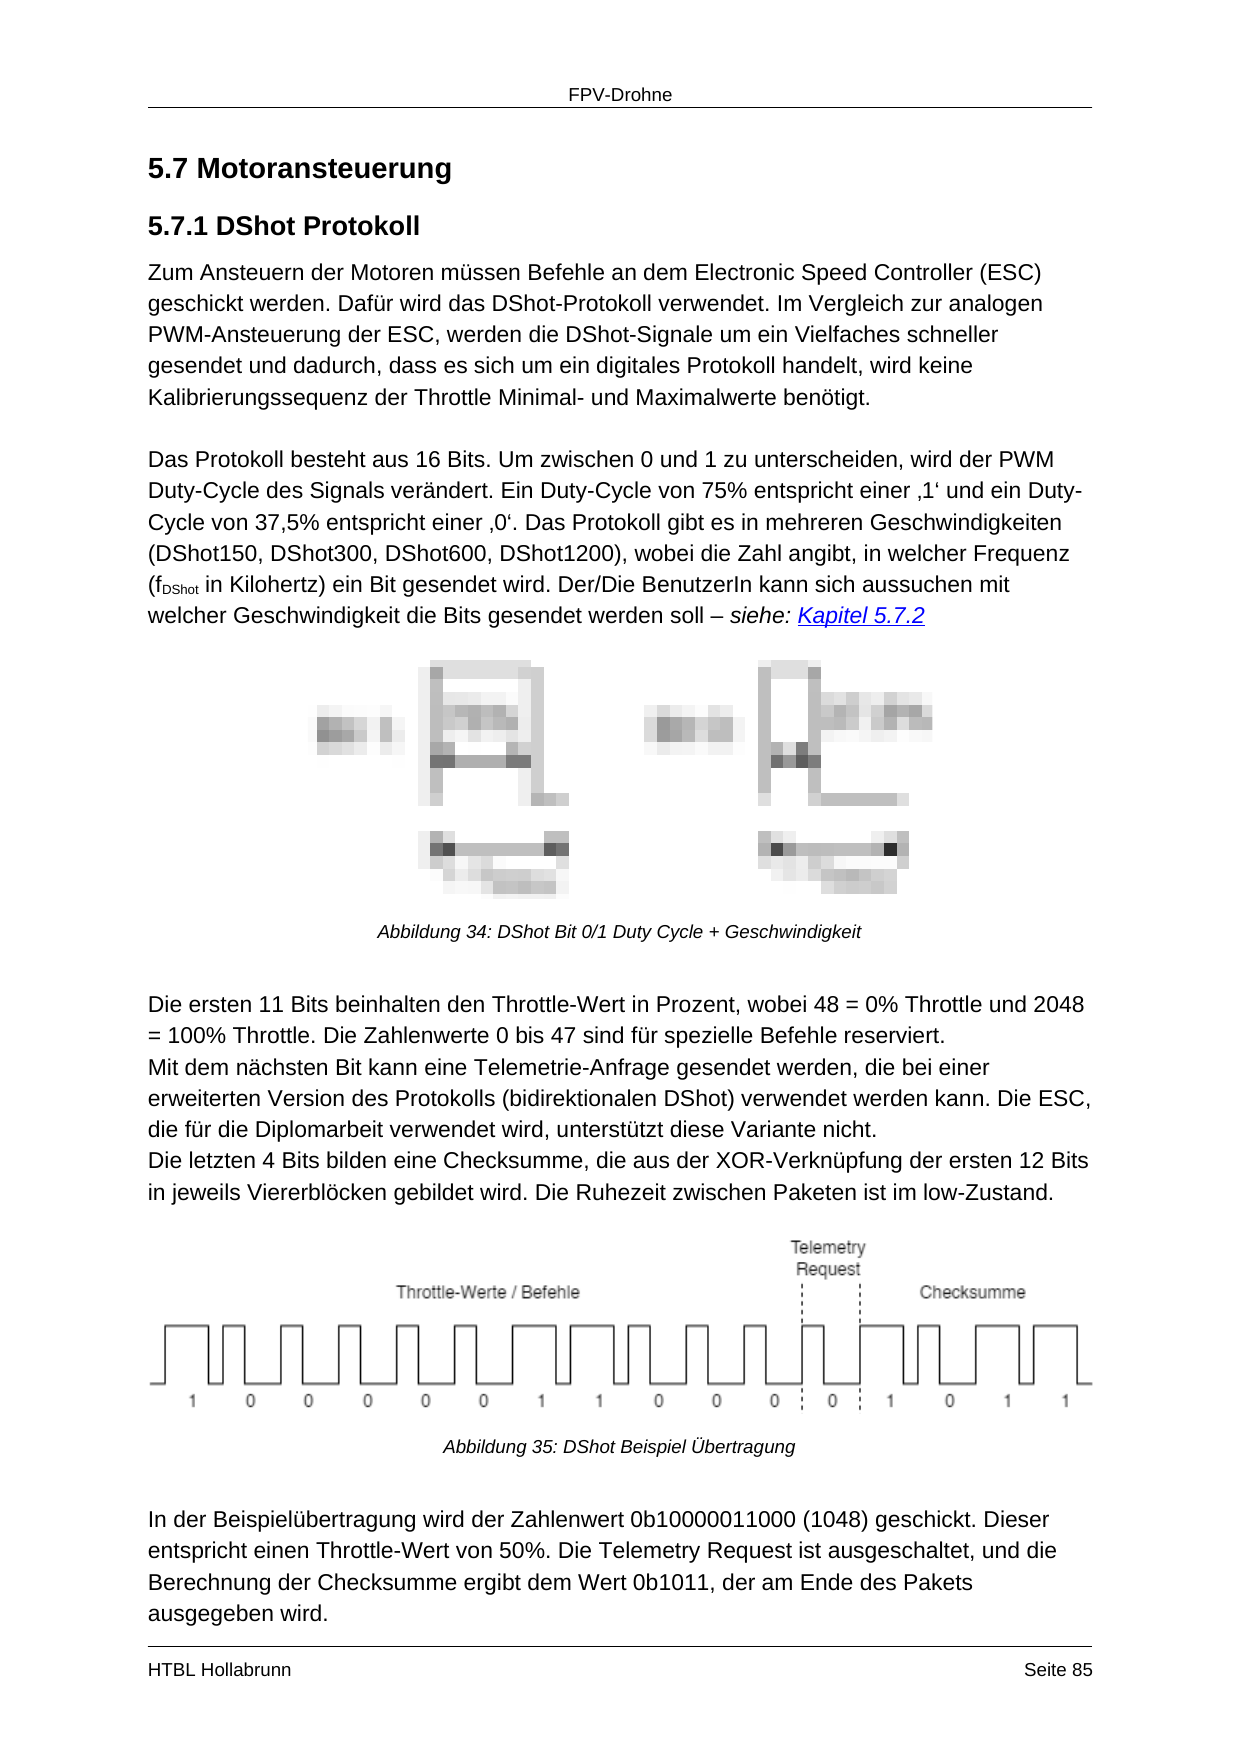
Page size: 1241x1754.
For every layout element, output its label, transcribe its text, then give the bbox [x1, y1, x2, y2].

subtitle Motoransteuerung [148, 151, 1092, 185]
subtitle DShot Protokoll [148, 210, 1092, 241]
text Die ersten 11 Bits beinhalten den Throttle-Wert in Prozent, wobei 48 = 0% Throttle und 2048 = 100% Throttle. Die Zahlenwerte 0 bis 47 sind für spezielle Befehle reserviert. [148, 986, 1092, 1049]
text Die letzten 4 Bits bilden eine Checksumme, die aus der XOR-Verknüpfung der ersten 12 Bits in jeweils Viererblöcken gebildet wird. Die Ruhezeit zwischen Paketen ist im low-Zustand. [148, 1142, 1092, 1205]
text Abbildung 34: DShot Bit 0/1 Duty Cycle + Geschwindigkeit [148, 911, 1092, 942]
text Abbildung 35: DShot Beispiel Übertragung [148, 1426, 1092, 1457]
text Das Protokoll besteht aus 16 Bits. Um zwischen 0 und 1 zu unterscheiden, wird der PWM Duty-Cycle des Signals verändert. Ein Duty-Cycle von 75% entspricht einer ‚1‘ und ein Duty-Cycle von 37,5% entspricht einer ‚0‘. Das Protokoll gibt es in mehreren Geschwindigkeiten (DShot150, DShot300, DShot600, DShot1200), wobei die Zahl angibt, in welcher Frequenz (fDShot in Kilohertz) ein Bit gesendet wird. Der/Die BenutzerIn kann sich aussuchen mit welcher Geschwindigkeit die Bits gesendet werden soll – siehe: Kapitel 5.7.2 [148, 441, 1092, 629]
text Zum Ansteuern der Motoren müssen Befehle an dem Electronic Speed Controller (ESC) geschickt werden. Dafür wird das DShot-Protokoll verwendet. Im Vergleich zur analogen PWM-Ansteuerung der ESC, werden die DShot-Signale um ein Vielfaches schneller gesendet und dadurch, dass es sich um ein digitales Protokoll handelt, wird keine Kalibrierungssequenz der Throttle Minimal- und Maximalwerte benötigt. [148, 254, 1092, 410]
text Mit dem nächsten Bit kann eine Telemetrie-Anfrage gesendet werden, die bei einer erweiterten Version des Protokolls (bidirektionalen DShot) verwendet werden kann. Die ESC, die für die Diplomarbeit verwendet wird, unterstützt diese Variante nicht. [148, 1049, 1092, 1142]
picture [307, 660, 933, 899]
text In der Beispielübertragung wird der Zahlenwert 0b10000011000 (1048) geschickt. Dieser entspricht einen Throttle-Wert von 50%. Die Telemetry Request ist ausgeschaltet, und die Berechnung der Checksumme ergibt dem Wert 0b1011, der am Ende des Pakets ausgegeben wird. [148, 1501, 1092, 1626]
picture [147, 1236, 1094, 1414]
